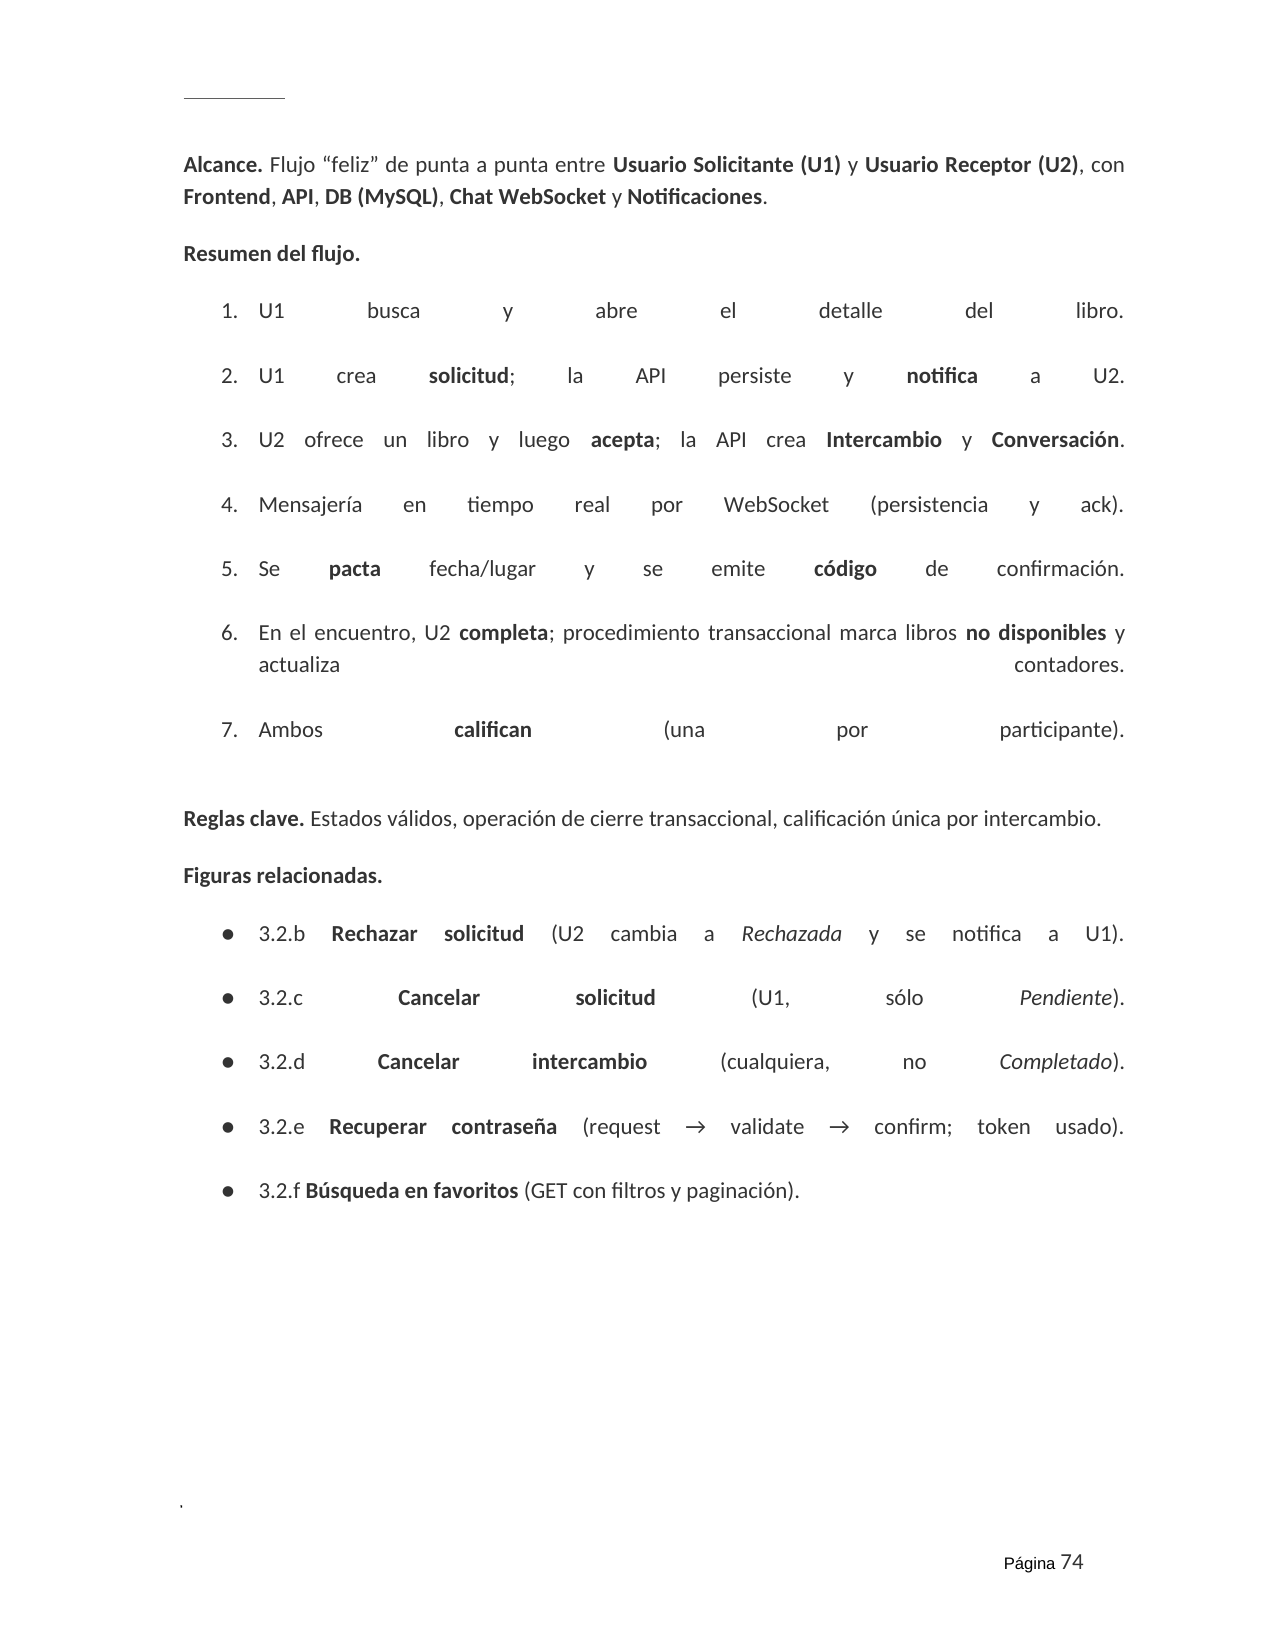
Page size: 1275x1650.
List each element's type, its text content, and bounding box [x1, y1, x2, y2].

list 3.2.b Rechazar solicitud (U2 cambia a Rechazada y se notifica a U1). [221, 919, 1125, 979]
list Mensajería en tiempo real por WebSocket (persistencia y ack). [221, 490, 1125, 550]
list U1 crea solicitud; la API persiste y notifica a U2. [221, 361, 1125, 421]
list En el encuentro, U2 completa; procedimiento transaccional marca libros no disponibles y actualiza contadores. [221, 618, 1125, 711]
list 3.2.c Cancelar solicitud (U1, sólo Pendiente). [221, 983, 1125, 1043]
text Resumen del flujo. [183, 239, 1125, 267]
list U1 busca y abre el detalle del libro. [221, 297, 1125, 357]
list 3.2.f Búsqueda en favoritos (GET con filtros y paginación). [221, 1176, 1125, 1204]
list Ambos califican (una por participante). [221, 715, 1125, 775]
list 3.2.d Cancelar intercambio (cualquiera, no Completado). [221, 1047, 1125, 1108]
list U2 ofrece un libro y luego acepta; la API crea Intercambio y Conversación. [221, 425, 1125, 486]
text Reglas clave. Estados válidos, operación de cierre transaccional, calificación única por intercambio. [183, 804, 1125, 832]
text Alcance. Flujo “feliz” de punta a punta entre Usuario Solicitante (U1) y Usuario Receptor (U2), con Frontend, API, DB (MySQL), Chat WebSocket y Notificaciones. [183, 150, 1125, 210]
text Figuras relacionadas. [183, 862, 1125, 889]
list 3.2.e Recuperar contraseña (request → validate → confirm; token usado). [221, 1112, 1125, 1172]
list Se pacta fecha/lugar y se emite código de confirmación. [221, 554, 1125, 614]
